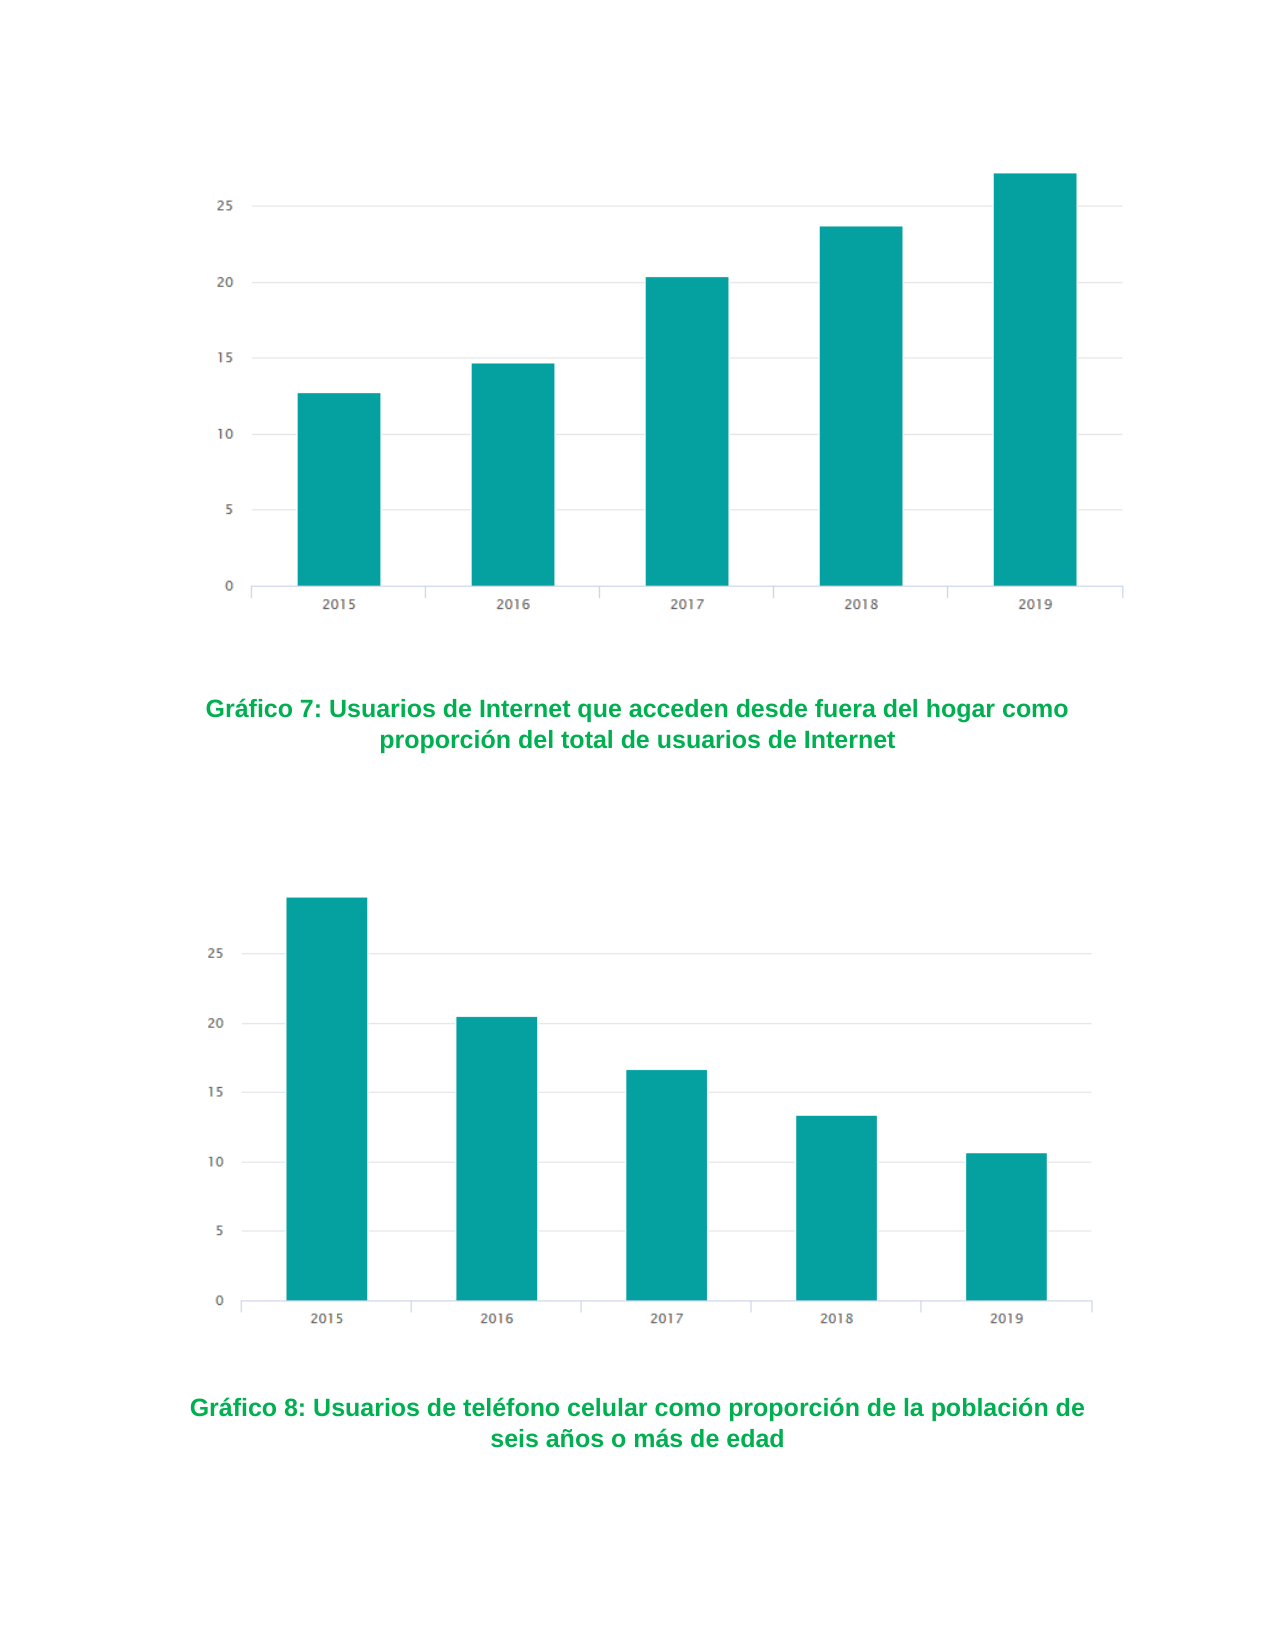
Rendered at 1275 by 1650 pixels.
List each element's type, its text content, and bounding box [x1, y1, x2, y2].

picture [177, 868, 1104, 1327]
text Gráfico 7: Usuarios de Internet que acceden desde fuera del hogar como proporción del total de usuarios de Internet [177, 694, 1098, 754]
text Gráfico 8: Usuarios de teléfono celular como proporción de la población de seis años o más de edad [177, 1393, 1098, 1453]
picture [177, 147, 1133, 628]
